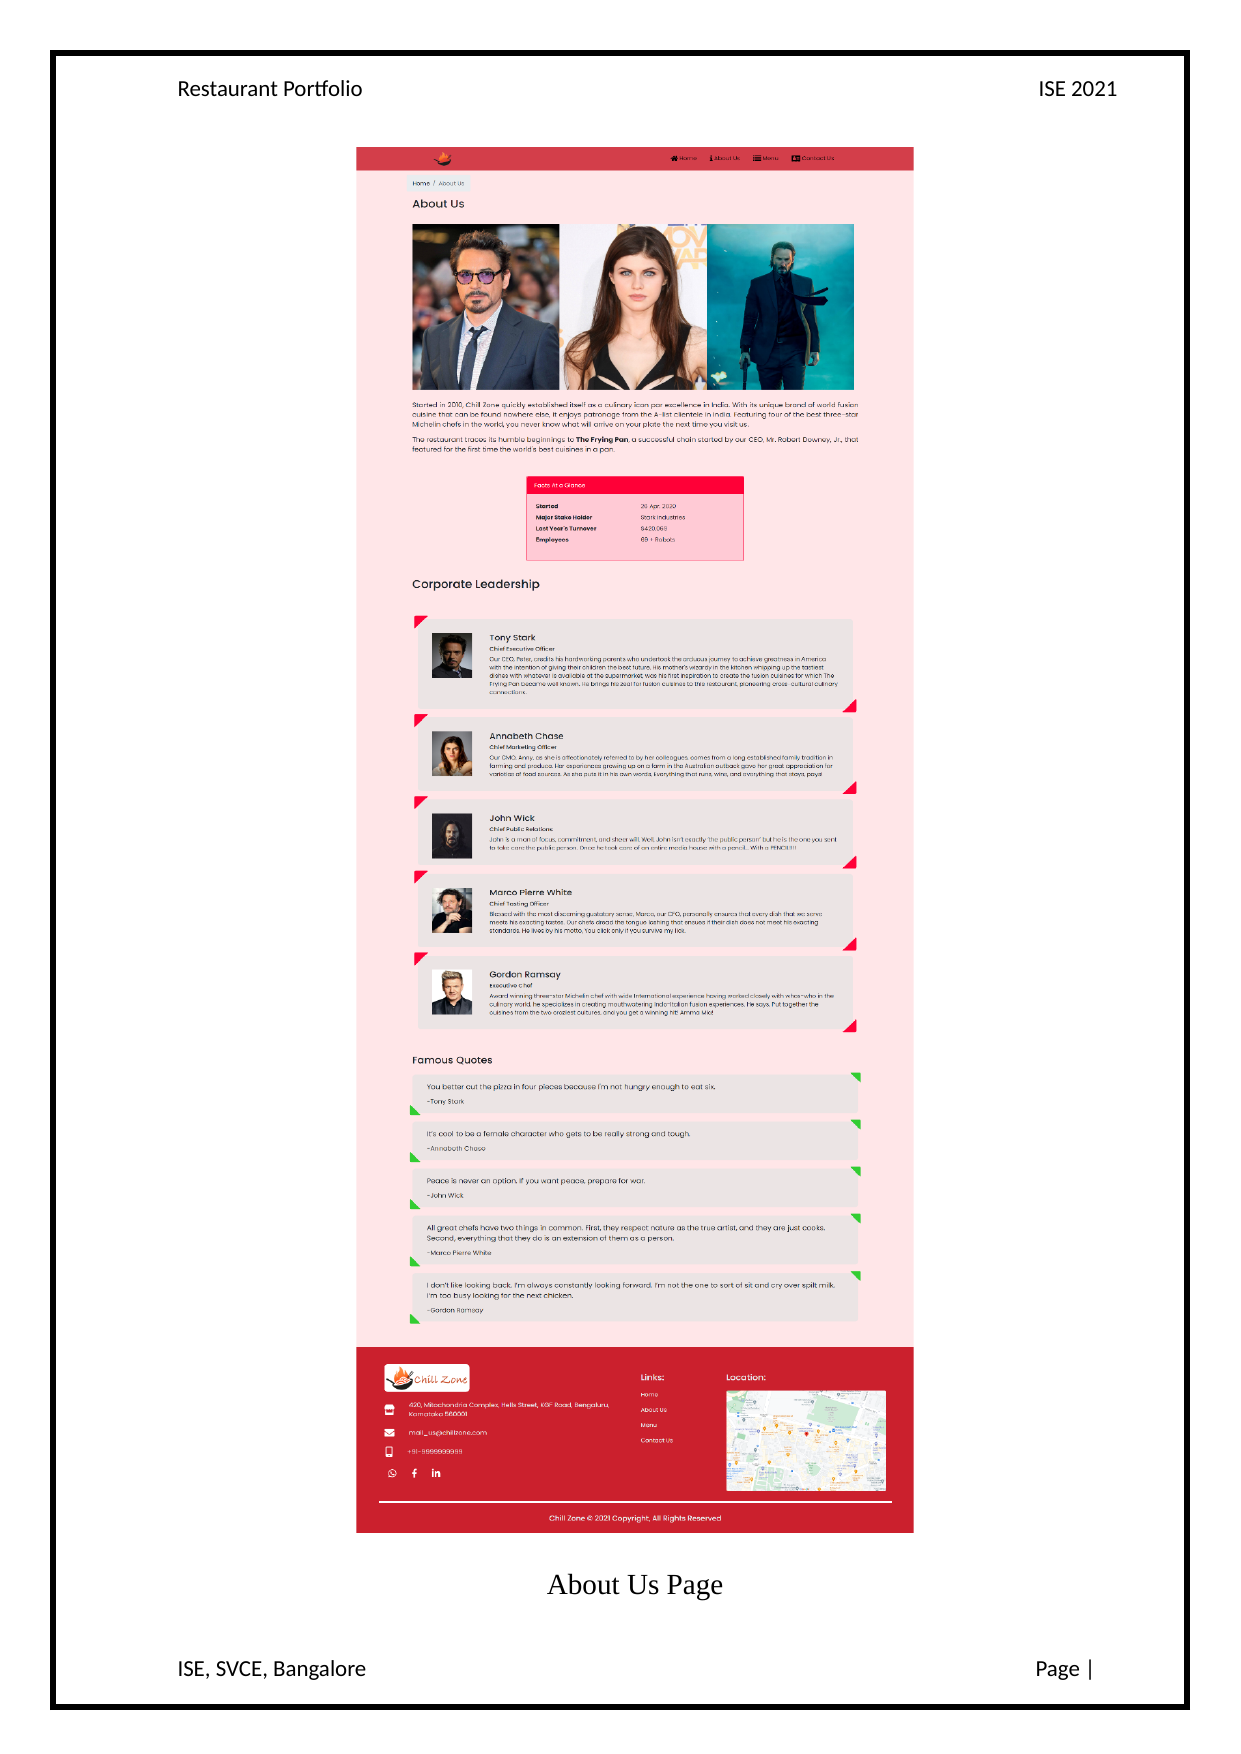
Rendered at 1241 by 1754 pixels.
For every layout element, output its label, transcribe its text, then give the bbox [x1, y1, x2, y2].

text About Us Page [177, 1567, 1092, 1601]
picture [356, 147, 914, 1533]
